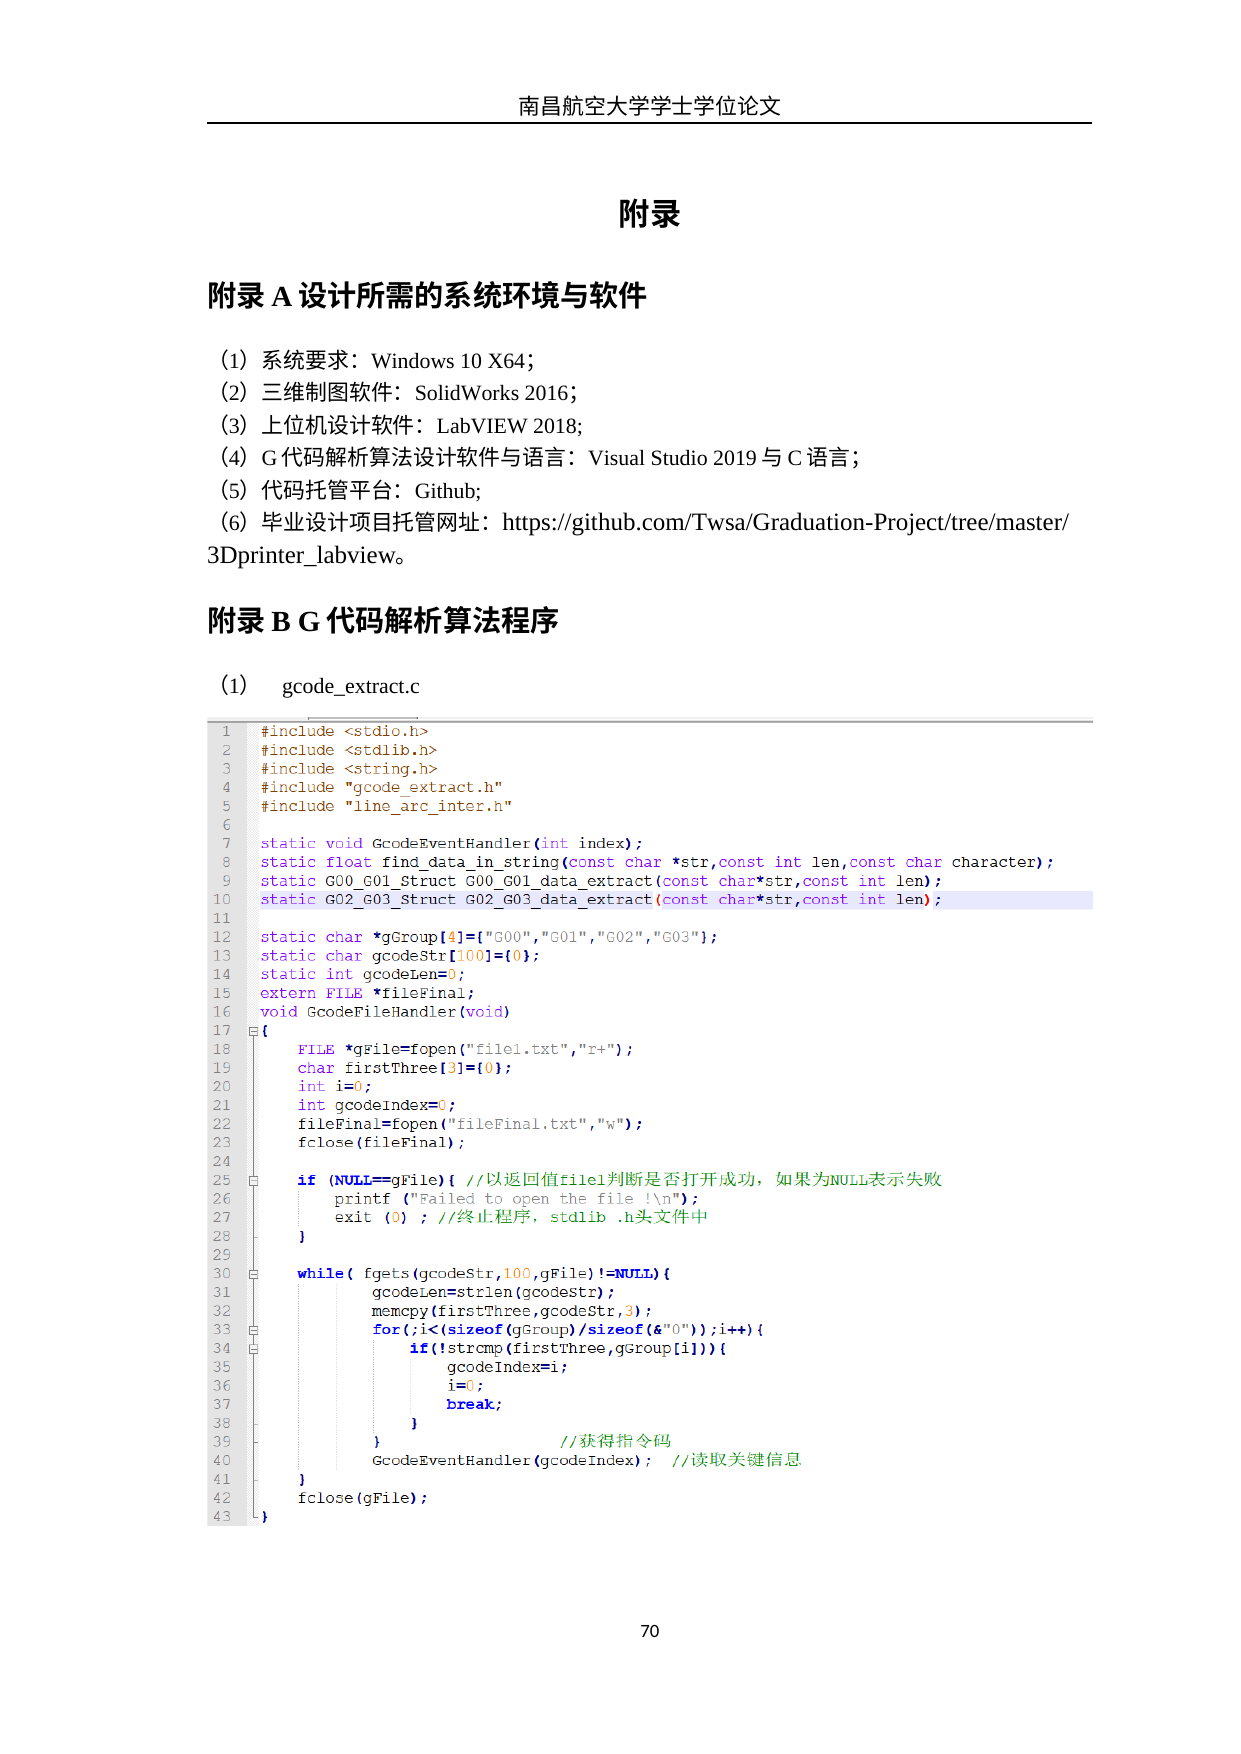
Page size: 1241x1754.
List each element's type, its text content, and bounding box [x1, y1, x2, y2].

subtitle 附录 [207, 180, 1092, 245]
subtitle 附录B G代码解析算法程序 [207, 586, 1092, 651]
text （2）三维制图软件：SolidWorks 2016； [207, 375, 1092, 407]
text （6）毕业设计项目托管网址：https://github.com/Twsa/Graduation-Project/tree/master/3Dprinter_labview。 [207, 505, 1092, 570]
list gcode_extract.c [207, 667, 1092, 700]
subtitle 附录A设计所需的系统环境与软件 [207, 261, 1092, 326]
picture [207, 717, 1094, 1526]
text （3）上位机设计软件：LabVIEW 2018; [207, 407, 1092, 440]
text （5）代码托管平台：Github; [207, 472, 1092, 505]
text （1）系统要求：Windows 10 X64； [207, 342, 1092, 375]
text （4）G代码解析算法设计软件与语言：Visual Studio 2019与C语言； [207, 440, 1092, 472]
